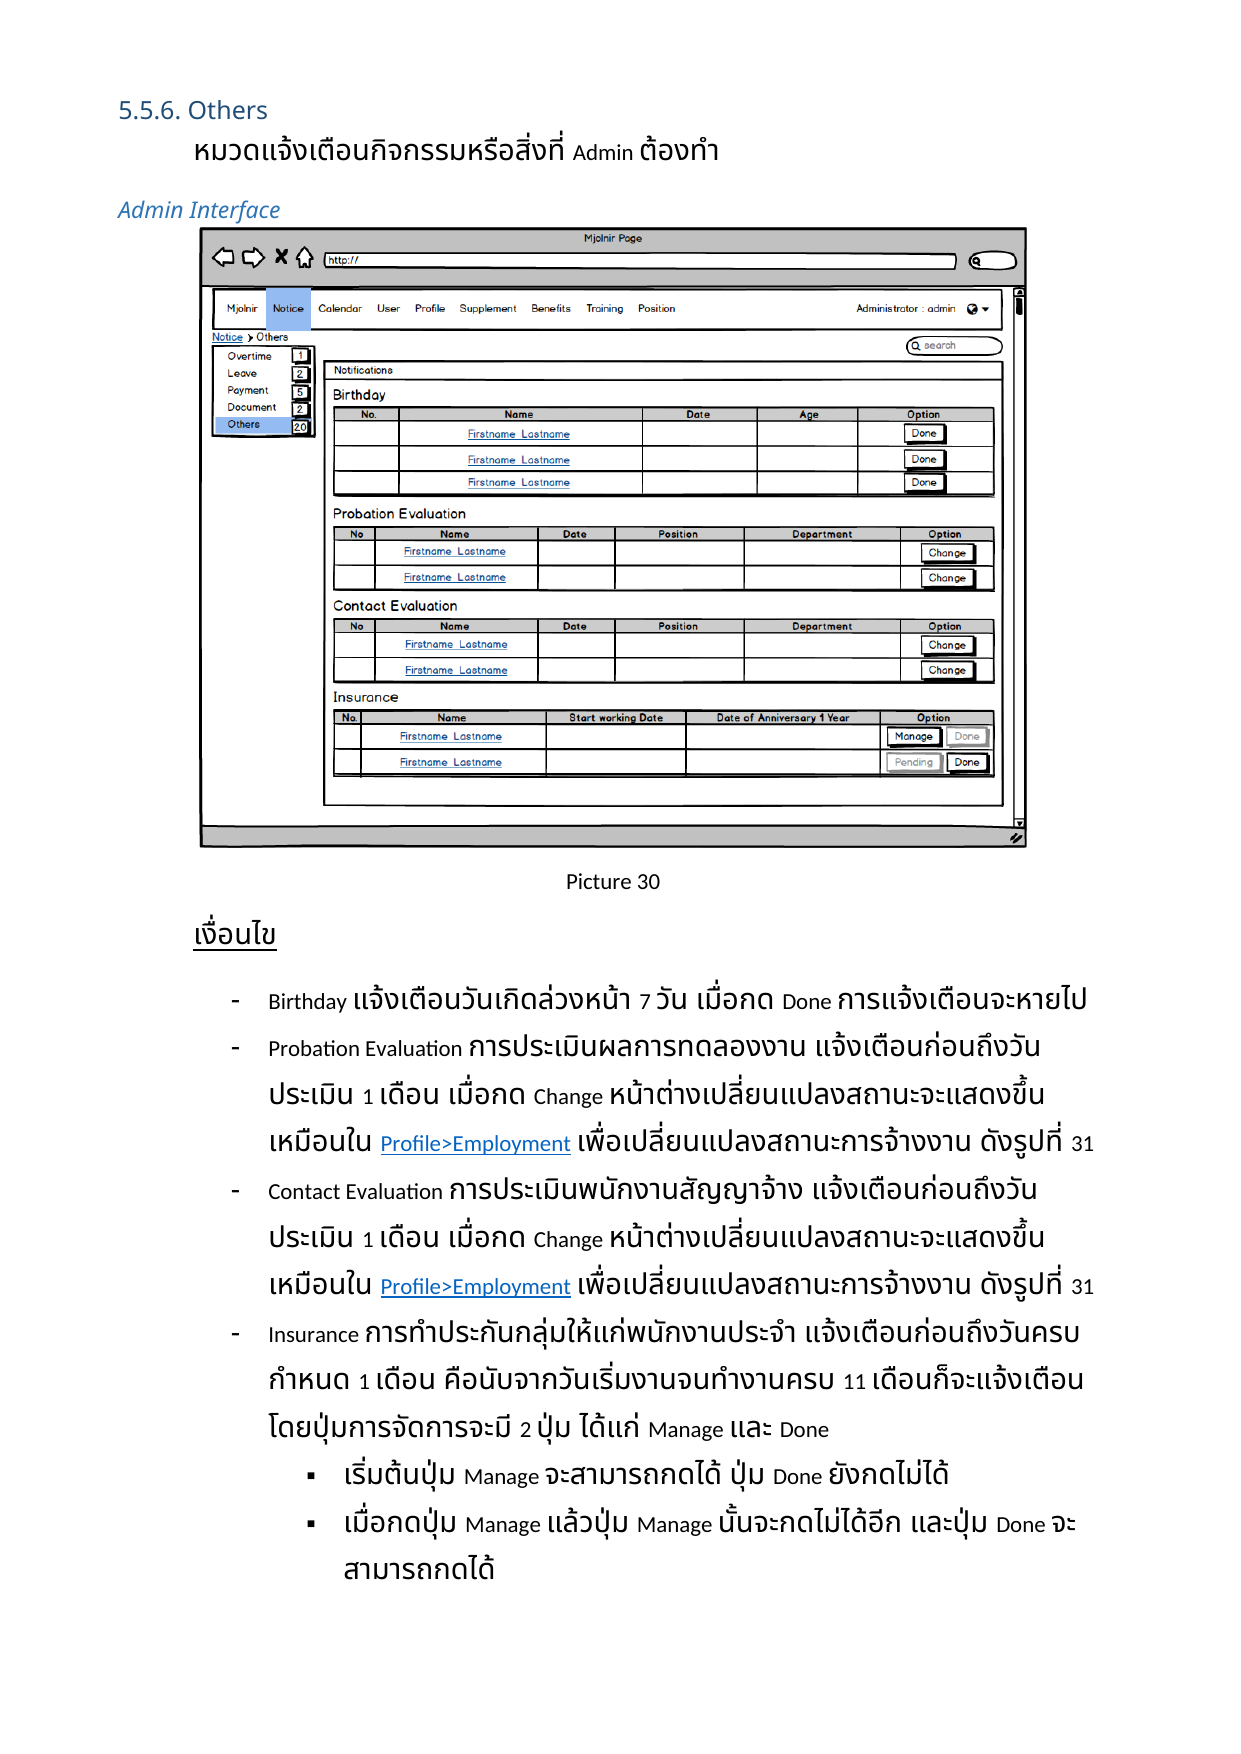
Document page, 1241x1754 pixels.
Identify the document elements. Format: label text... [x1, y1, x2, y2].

text หมวดแจ้งเตือนกิจกรรมหรือสิ่งที่ Admin ต้องทำ [118, 129, 1107, 174]
list เริ่มต้นปุ่ม Manage จะสามารถกดได้ ปุ่ม Done ยังกดไม่ได้ [306, 1454, 1107, 1498]
list Contact Evaluation การประเมินพนักงานสัญญาจ้าง แจ้งเตือนก่อนถึงวันประเมิน 1 เดือน เมื่อกด Change หน้าต่างเปลี่ยนแปลงสถานะจะแสดงขึ้น เหมือนใน Profile>Employment เพื่อเปลี่ยนแปลงสถานะการจ้างงาน ดังรูปที่ 31 [231, 1168, 1107, 1308]
text เงื่อนไข [118, 914, 1107, 958]
list Birthday แจ้งเตือนวันเกิดล่วงหน้า 7 วัน เมื่อกด Done การแจ้งเตือนจะหายไป [231, 978, 1107, 1022]
subtitle Admin Interface [118, 194, 1107, 225]
list Insurance การทำประกันกลุ่มให้แก่พนักงานประจำ แจ้งเตือนก่อนถึงวันครบกำหนด 1 เดือน คือนับจากวันเริ่มงานจนทำงานครบ 11 เดือนก็จะแจ้งเตือน โดยปุ่มการจัดการจะมี 2 ปุ่ม ได้แก่ Manage และ Done [231, 1311, 1107, 1450]
text Picture 30 [118, 867, 1107, 895]
subtitle 5.5.6. Others [118, 93, 1107, 127]
list เมื่อกดปุ่ม Manage แล้วปุ่ม Manage นั้นจะกดไม่ได้อีก และปุ่ม Done จะสามารถกดได้ [306, 1501, 1107, 1593]
picture [199, 227, 1027, 848]
list Probation Evaluation การประเมินผลการทดลองงาน แจ้งเตือนก่อนถึงวันประเมิน 1 เดือน เมื่อกด Change หน้าต่างเปลี่ยนแปลงสถานะจะแสดงขึ้น เหมือนใน Profile>Employment เพื่อเปลี่ยนแปลงสถานะการจ้างงาน ดังรูปที่ 31 [231, 1026, 1107, 1165]
